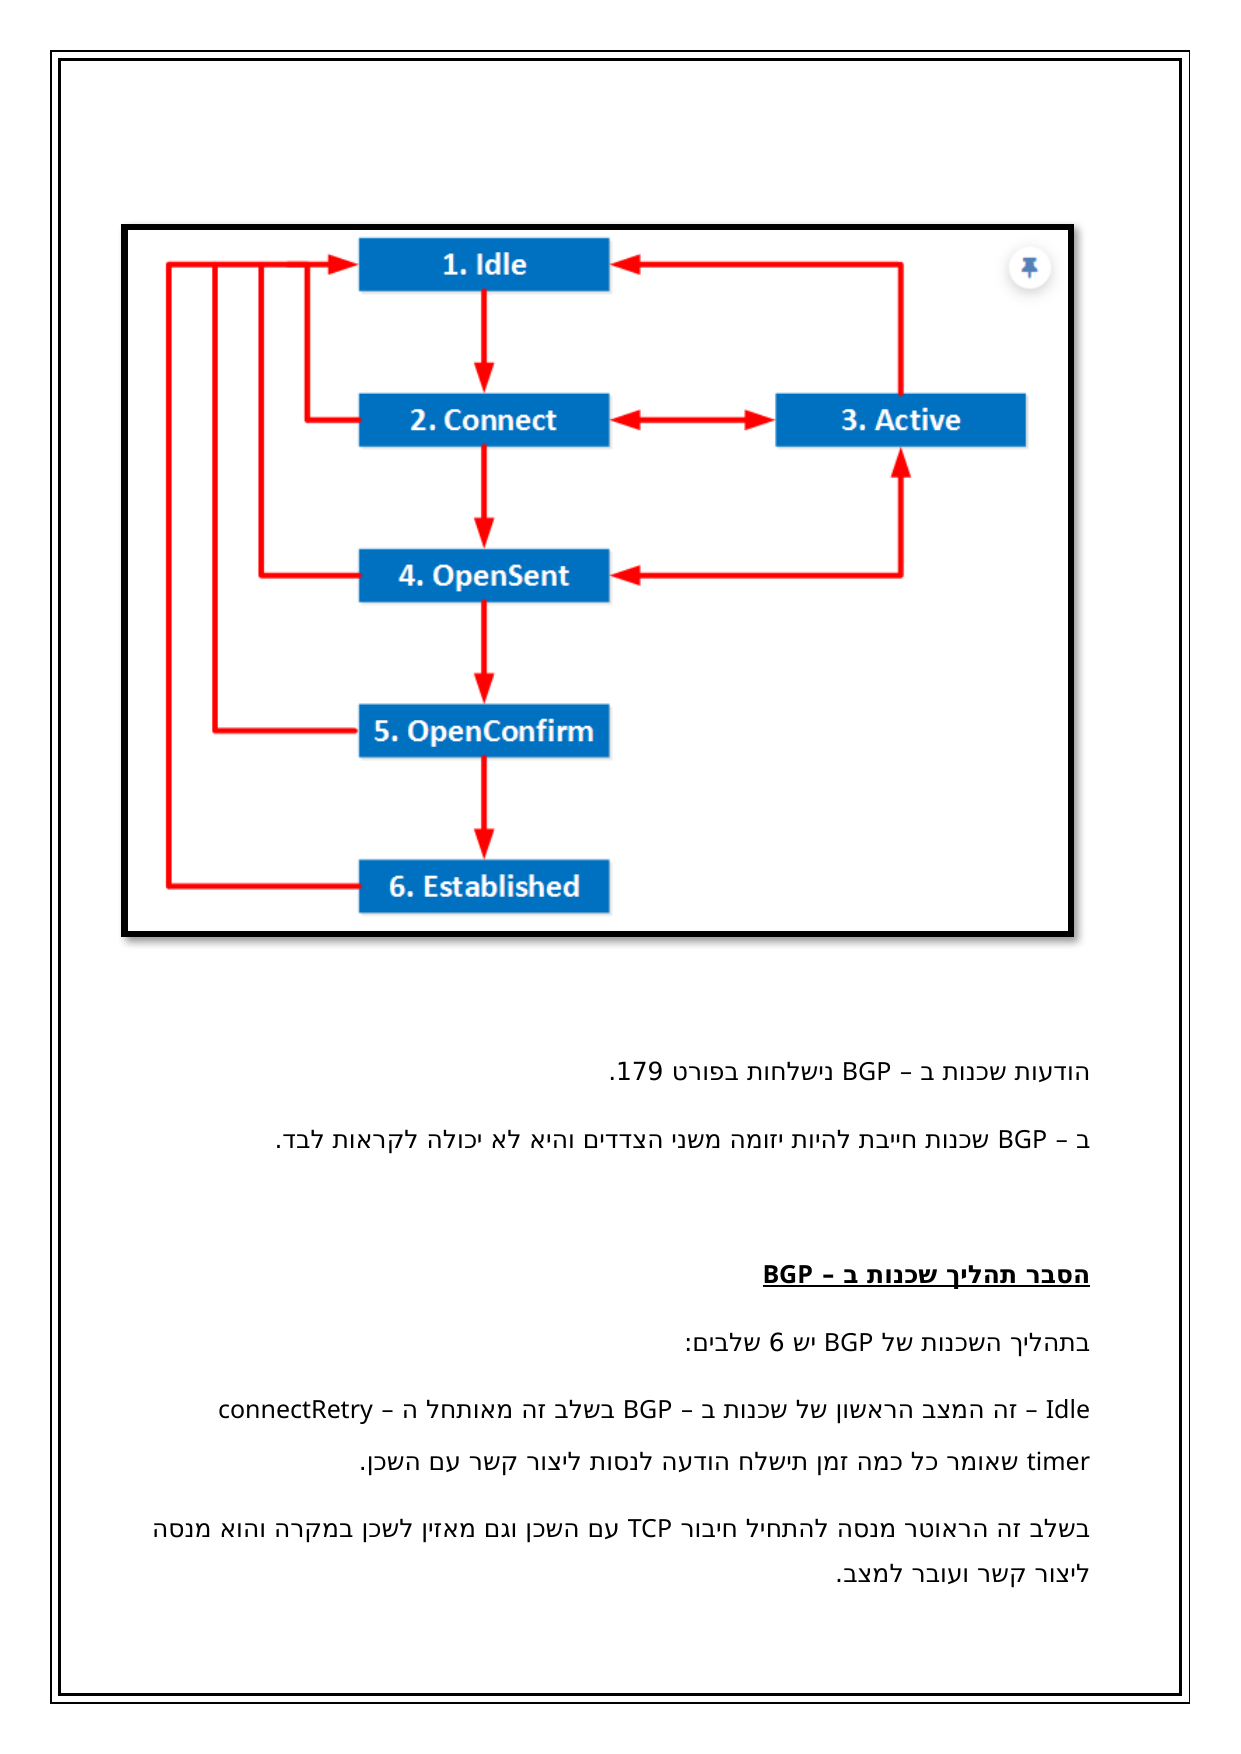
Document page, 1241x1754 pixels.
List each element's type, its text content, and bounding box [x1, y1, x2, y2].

text הסבר תהליך שכנות ב – BGP [150, 1257, 1090, 1291]
text הודעות שכנות ב – BGP נישלחות בפורט 179. [150, 1053, 1090, 1088]
text בשלב זה הראוטר מנסה להתחיל חיבור TCP עם השכן וגם מאזין לשכן במקרה והוא מנסה ליצור קשר ועובר למצב. [150, 1511, 1090, 1589]
picture [128, 230, 1068, 931]
text בתהליך השכנות של BGP יש 6 שלבים: [150, 1324, 1090, 1358]
text Idle – זה המצב הראשון של שכנות ב – BGP בשלב זה מאותחל ה – connectRetry timer שאומר כל כמה זמן תישלח הודעה לנסות ליצור קשר עם השכן. [150, 1392, 1090, 1477]
text ב – BGP שכנות חייבת להיות יזומה משני הצדדים והיא לא יכולה לקראות לבד. [150, 1121, 1090, 1155]
